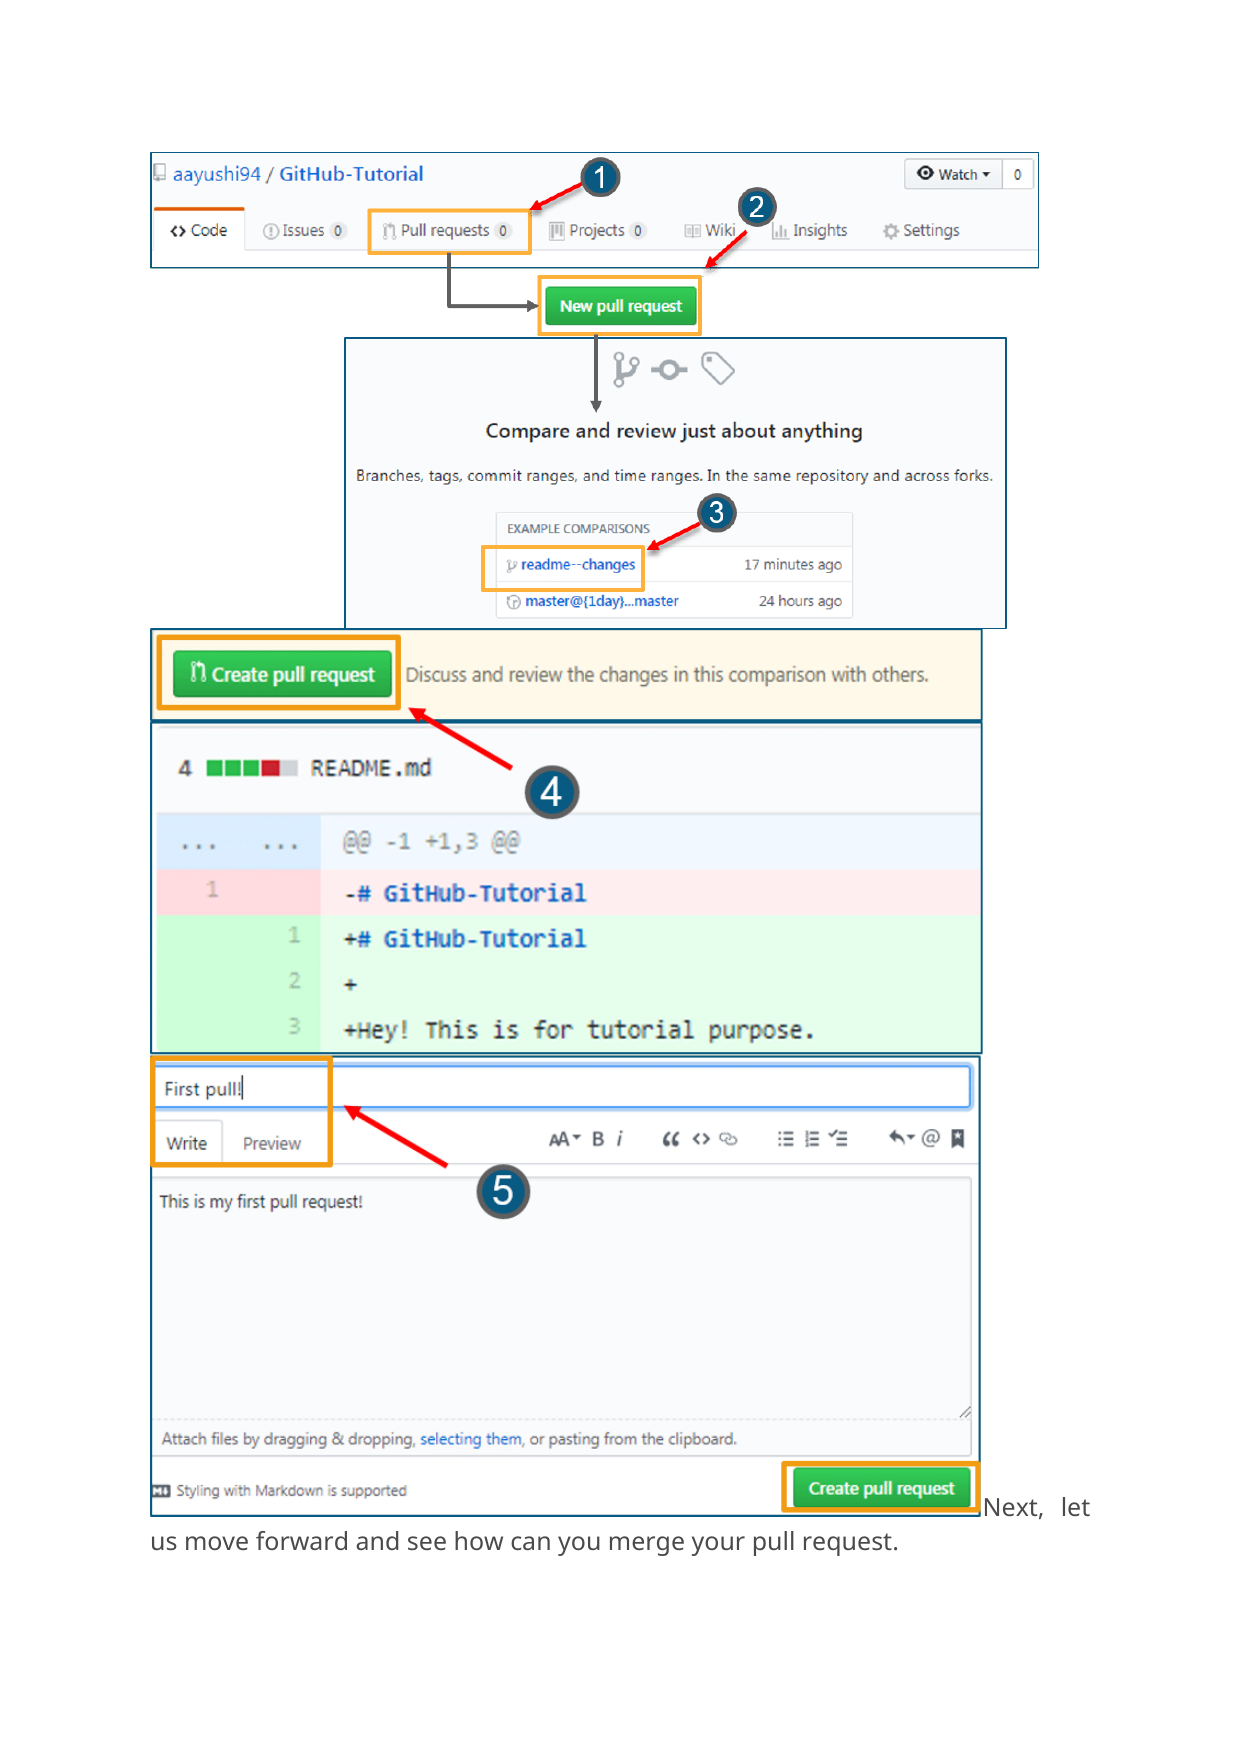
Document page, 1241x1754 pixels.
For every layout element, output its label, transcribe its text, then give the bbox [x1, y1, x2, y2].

picture [150, 154, 1039, 629]
picture [150, 1054, 983, 1517]
picture [153, 631, 980, 1052]
